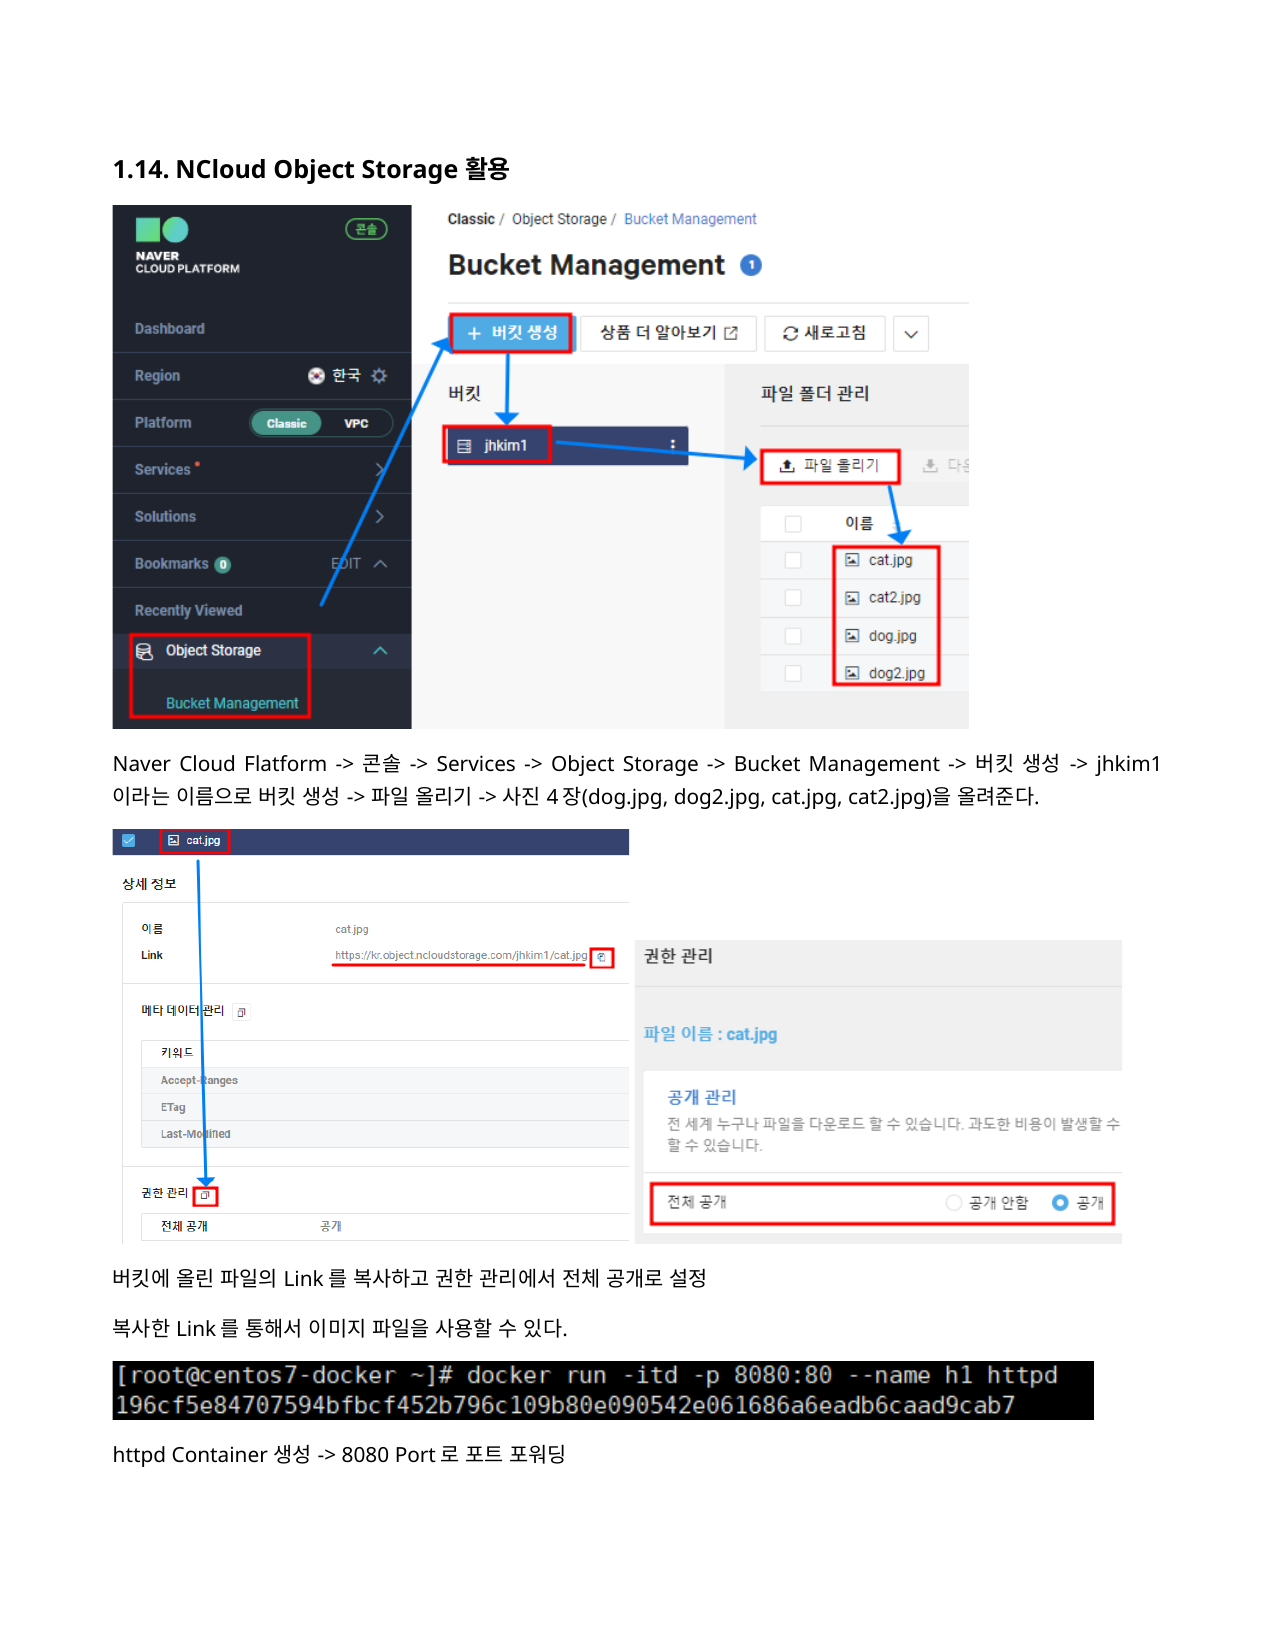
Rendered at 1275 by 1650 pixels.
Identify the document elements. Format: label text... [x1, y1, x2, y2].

picture [634, 940, 1123, 1244]
text httpd Container 생성 -> 8080 Port로 포트 포워딩 [112, 1438, 1162, 1468]
text 버킷에 올린 파일의 Link를 복사하고 권한 관리에서 전체 공개로 설정 [112, 1263, 1162, 1293]
text 복사한 Link를 통해서 이미지 파일을 사용할 수 있다. [112, 1312, 1162, 1342]
subtitle 1.14. NCloud Object Storage 활용 [112, 150, 1162, 186]
picture [112, 829, 630, 1244]
picture [112, 205, 969, 729]
picture [112, 1361, 1094, 1420]
text Naver Cloud Flatform -> 콘솔 -> Services -> Object Storage -> Bucket Management -> 버킷 생성 -> jhkim1이라는 이름으로 버킷 생성 -> 파일 올리기 -> 사진 4장(dog.jpg, dog2.jpg, cat.jpg, cat2.jpg)을 올려준다. [112, 748, 1162, 811]
